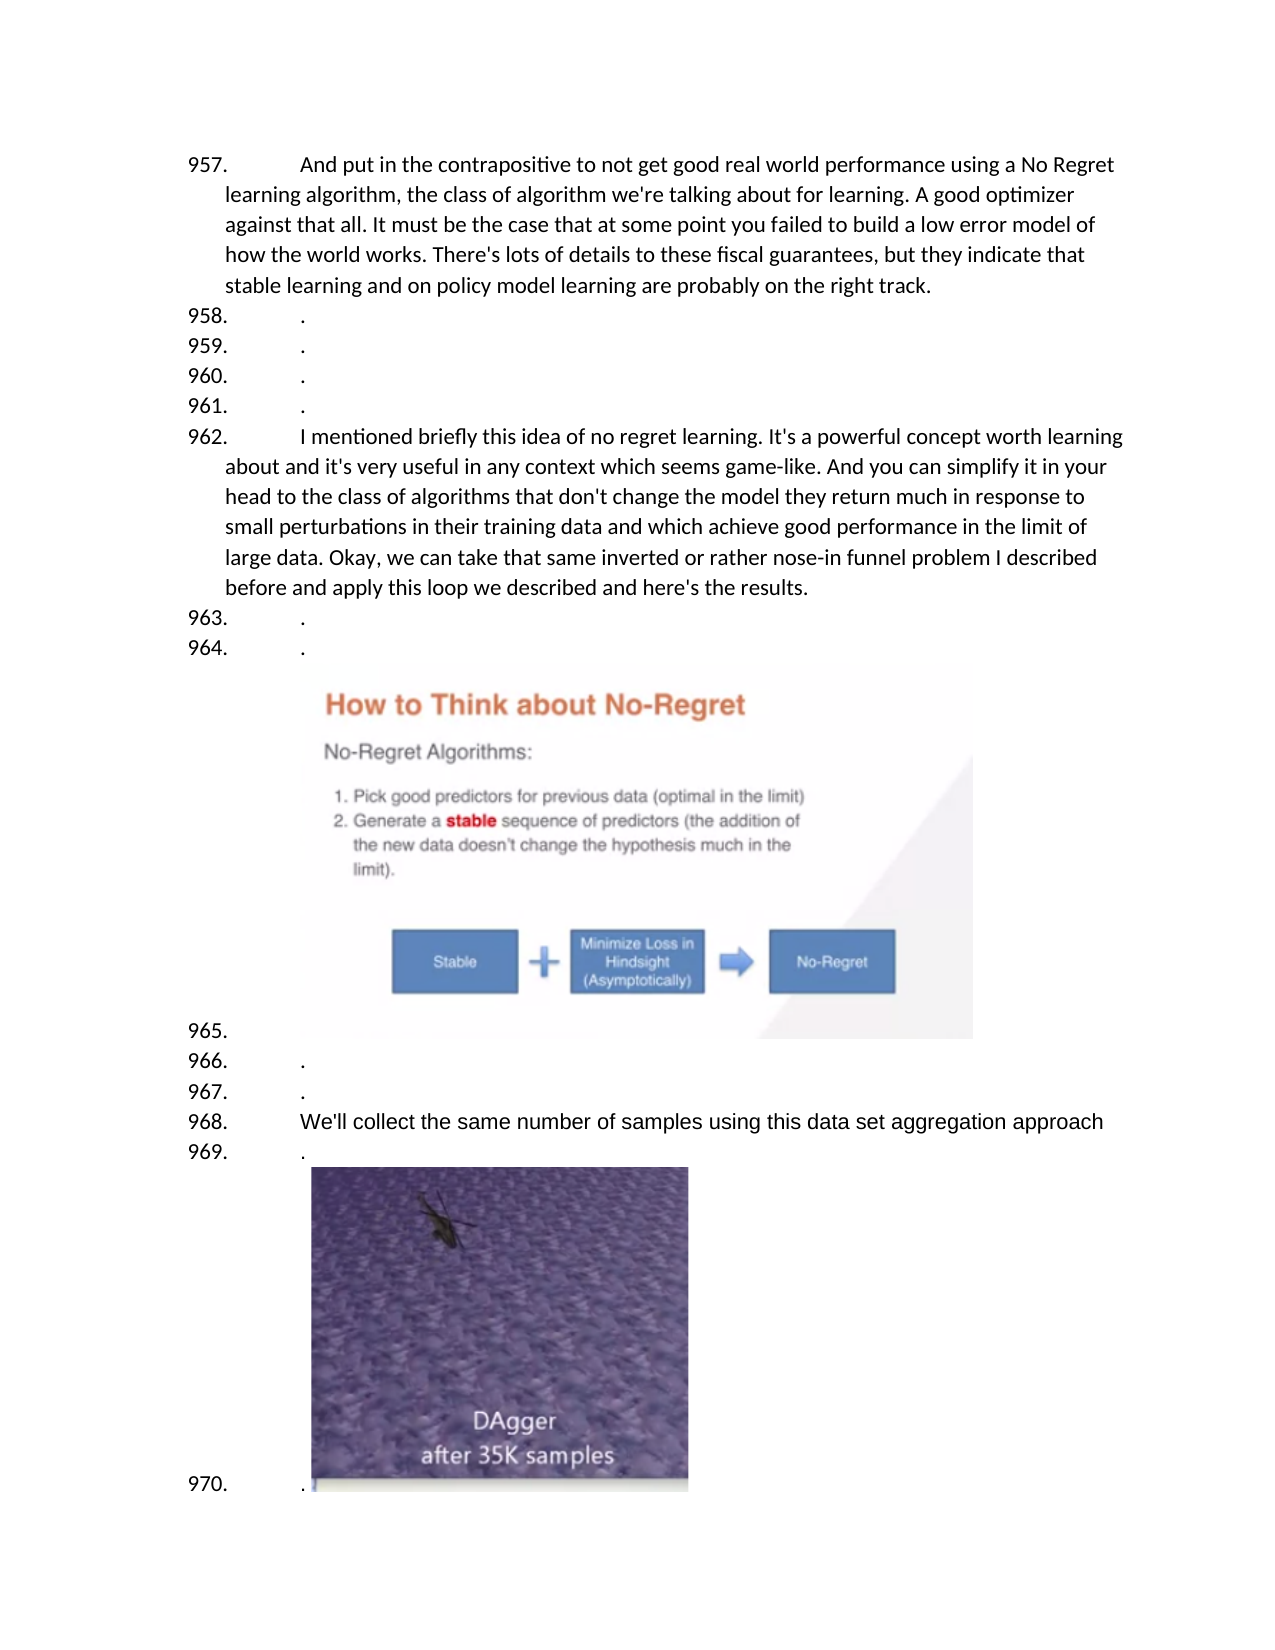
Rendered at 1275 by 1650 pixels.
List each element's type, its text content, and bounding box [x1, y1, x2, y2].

list . [187, 603, 1125, 631]
list We'll collect the same number of samples using this data set aggregation approach [187, 1107, 1125, 1135]
list . [187, 1047, 1125, 1074]
list . [187, 392, 1125, 420]
list . [187, 1137, 1125, 1165]
list . [187, 1077, 1125, 1105]
list . [187, 361, 1125, 389]
list . [187, 331, 1125, 359]
picture [311, 1167, 689, 1492]
list And put in the contrapositive to not get good real world performance using a No Regret learning algorithm, the class of algorithm we're talking about for learning. A good optimizer against that all. It must be the case that at some point you failed to build a low error model of how the world works. There's lots of details to these fiscal guarantees, but they indicate that stable learning and on policy model learning are probably on the right track. [187, 150, 1125, 299]
list I mentioned briefly this idea of no regret learning. It's a powerful concept worth learning about and it's very useful in any context which seems game-like. And you can simplify it in your head to the class of algorithms that don't change the model they return much in response to small perturbations in their training data and which achieve good performance in the limit of large data. Okay, we can take that same inverted or rather nose-in funnel problem I described before and apply this loop we described and here's the results. [187, 422, 1125, 601]
list . [187, 301, 1125, 329]
list . [187, 633, 1125, 661]
picture [300, 663, 973, 1039]
